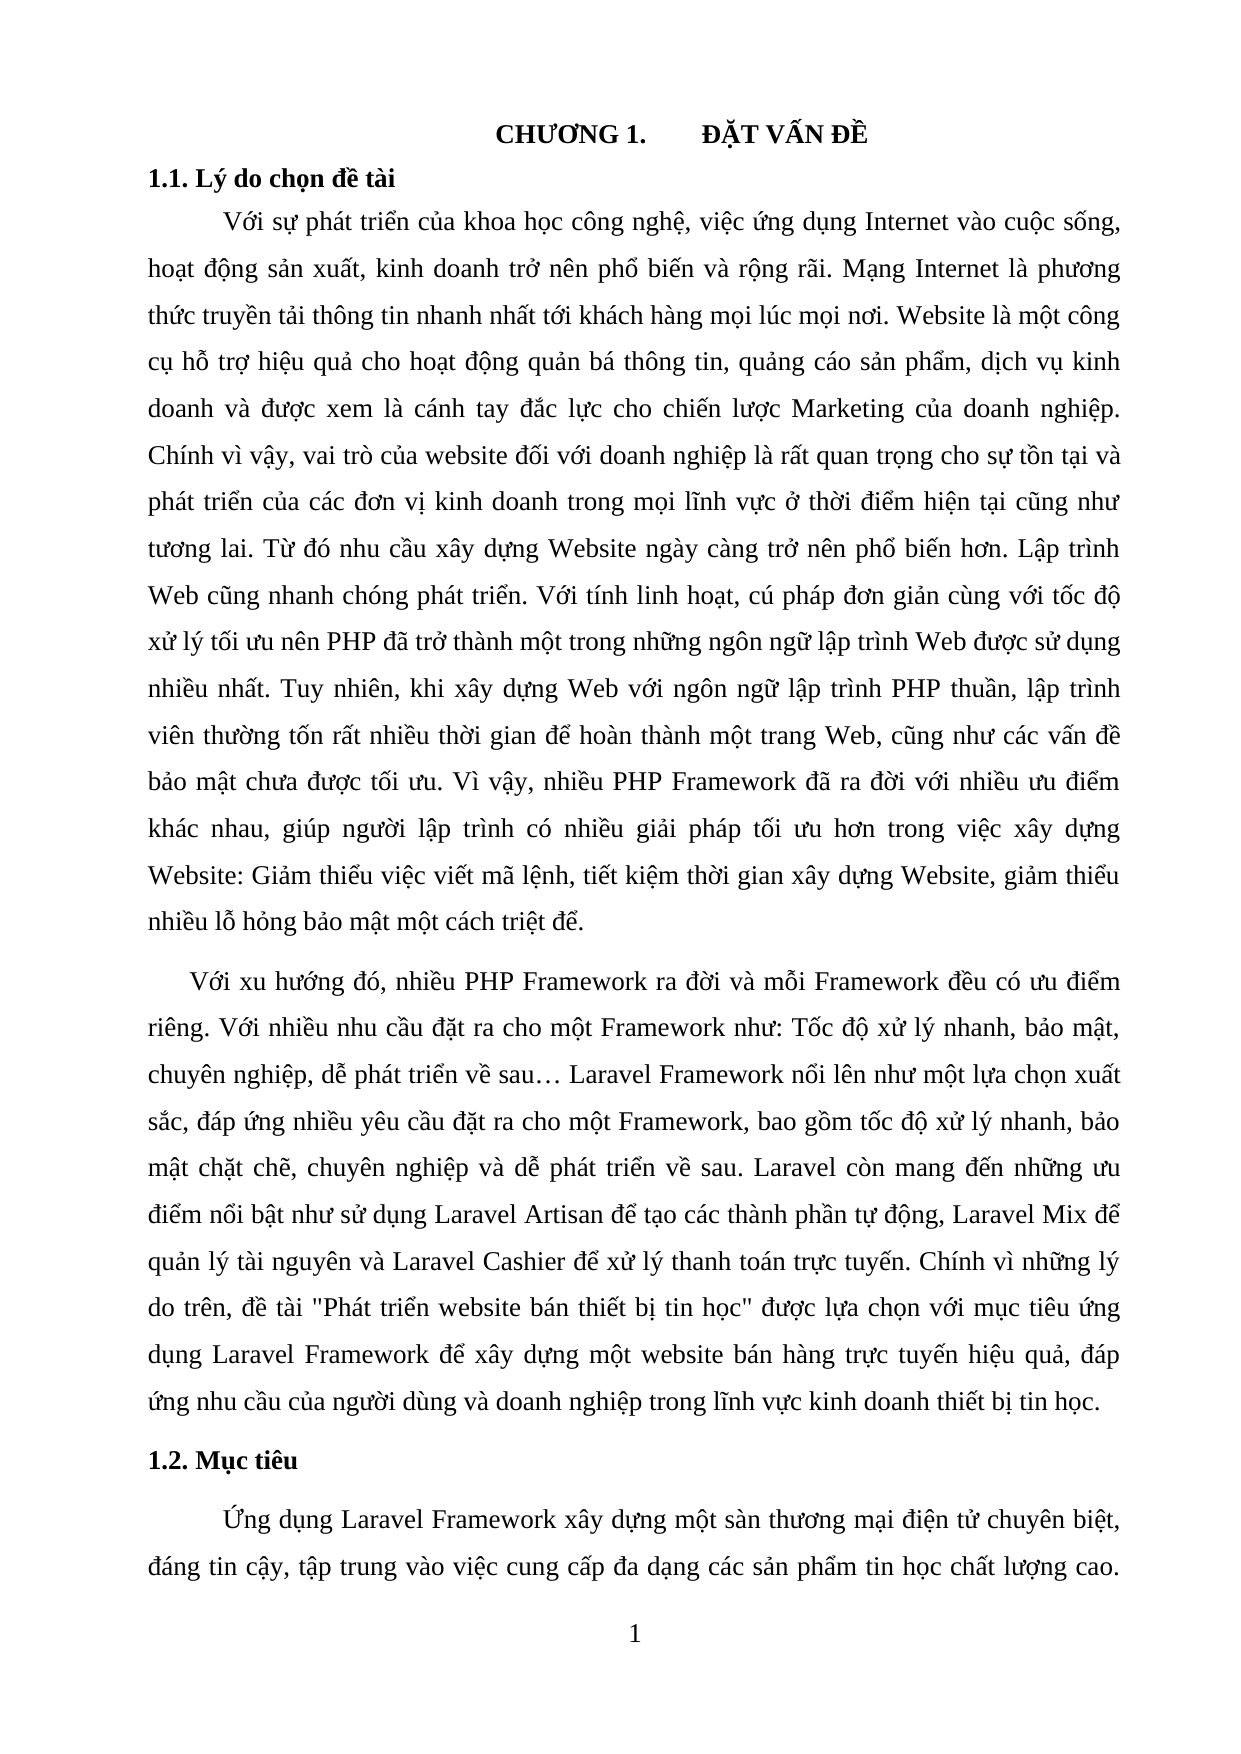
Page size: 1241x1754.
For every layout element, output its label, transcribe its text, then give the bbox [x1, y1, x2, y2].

subtitle ĐẶT VẤN ĐỀ [166, 118, 1122, 149]
text Với sự phát triển của khoa học công nghệ, việc ứng dụng Internet vào cuộc sống, hoạt động sản xuất, kinh doanh trở nên phổ biến và rộng rãi. Mạng Internet là phương thức truyền tải thông tin nhanh nhất tới khách hàng mọi lúc mọi nơi. Website là một công cụ hỗ trợ hiệu quả cho hoạt động quản bá thông tin, quảng cáo sản phẩm, dịch vụ kinh doanh và được xem là cánh tay đắc lực cho chiến lược Marketing của doanh nghiệp. Chính vì vậy, vai trò của website đối với doanh nghiệp là rất quan trọng cho sự tồn tại và phát triển của các đơn vị kinh doanh trong mọi lĩnh vực ở thời điểm hiện tại cũng như tương lai. Từ đó nhu cầu xây dựng Website ngày càng trở nên phổ biến hơn. Lập trình Web cũng nhanh chóng phát triển. Với tính linh hoạt, cú pháp đơn giản cùng với tốc độ xử lý tối ưu nên PHP đã trở thành một trong những ngôn ngữ lập trình Web được sử dụng nhiều nhất. Tuy nhiên, khi xây dựng Web với ngôn ngữ lập trình PHP thuần, lập trình viên thường tốn rất nhiều thời gian để hoàn thành một trang Web, cũng như các vấn đề bảo mật chưa được tối ưu. Vì vậy, nhiều PHP Framework đã ra đời với nhiều ưu điểm khác nhau, giúp người lập trình có nhiều giải pháp tối ưu hơn trong việc xây dựng Website: Giảm thiểu việc viết mã lệnh, tiết kiệm thời gian xây dựng Website, giảm thiểu nhiều lỗ hỏng bảo mật một cách triệt để. [148, 205, 1122, 937]
subtitle Lý do chọn đề tài [148, 162, 1122, 193]
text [148, 1503, 1122, 1581]
subtitle Mục tiêu [148, 1444, 1122, 1475]
text Với xu hướng đó, nhiều PHP Framework ra đời và mỗi Framework đều có ưu điểm riêng. Với nhiều nhu cầu đặt ra cho một Framework như: Tốc độ xử lý nhanh, bảo mật, chuyên nghiệp, dễ phát triển về sau… Laravel Framework nổi lên như một lựa chọn xuất sắc, đáp ứng nhiều yêu cầu đặt ra cho một Framework, bao gồm tốc độ xử lý nhanh, bảo mật chặt chẽ, chuyên nghiệp và dễ phát triển về sau. Laravel còn mang đến những ưu điểm nổi bật như sử dụng Laravel Artisan để tạo các thành phần tự động, Laravel Mix để quản lý tài nguyên và Laravel Cashier để xử lý thanh toán trực tuyến. Chính vì những lý do trên, đề tài "Phát triển website bán thiết bị tin học" được lựa chọn với mục tiêu ứng dụng Laravel Framework để xây dựng một website bán hàng trực tuyến hiệu quả, đáp ứng nhu cầu của người dùng và doanh nghiệp trong lĩnh vực kinh doanh thiết bị tin học. [148, 964, 1122, 1416]
